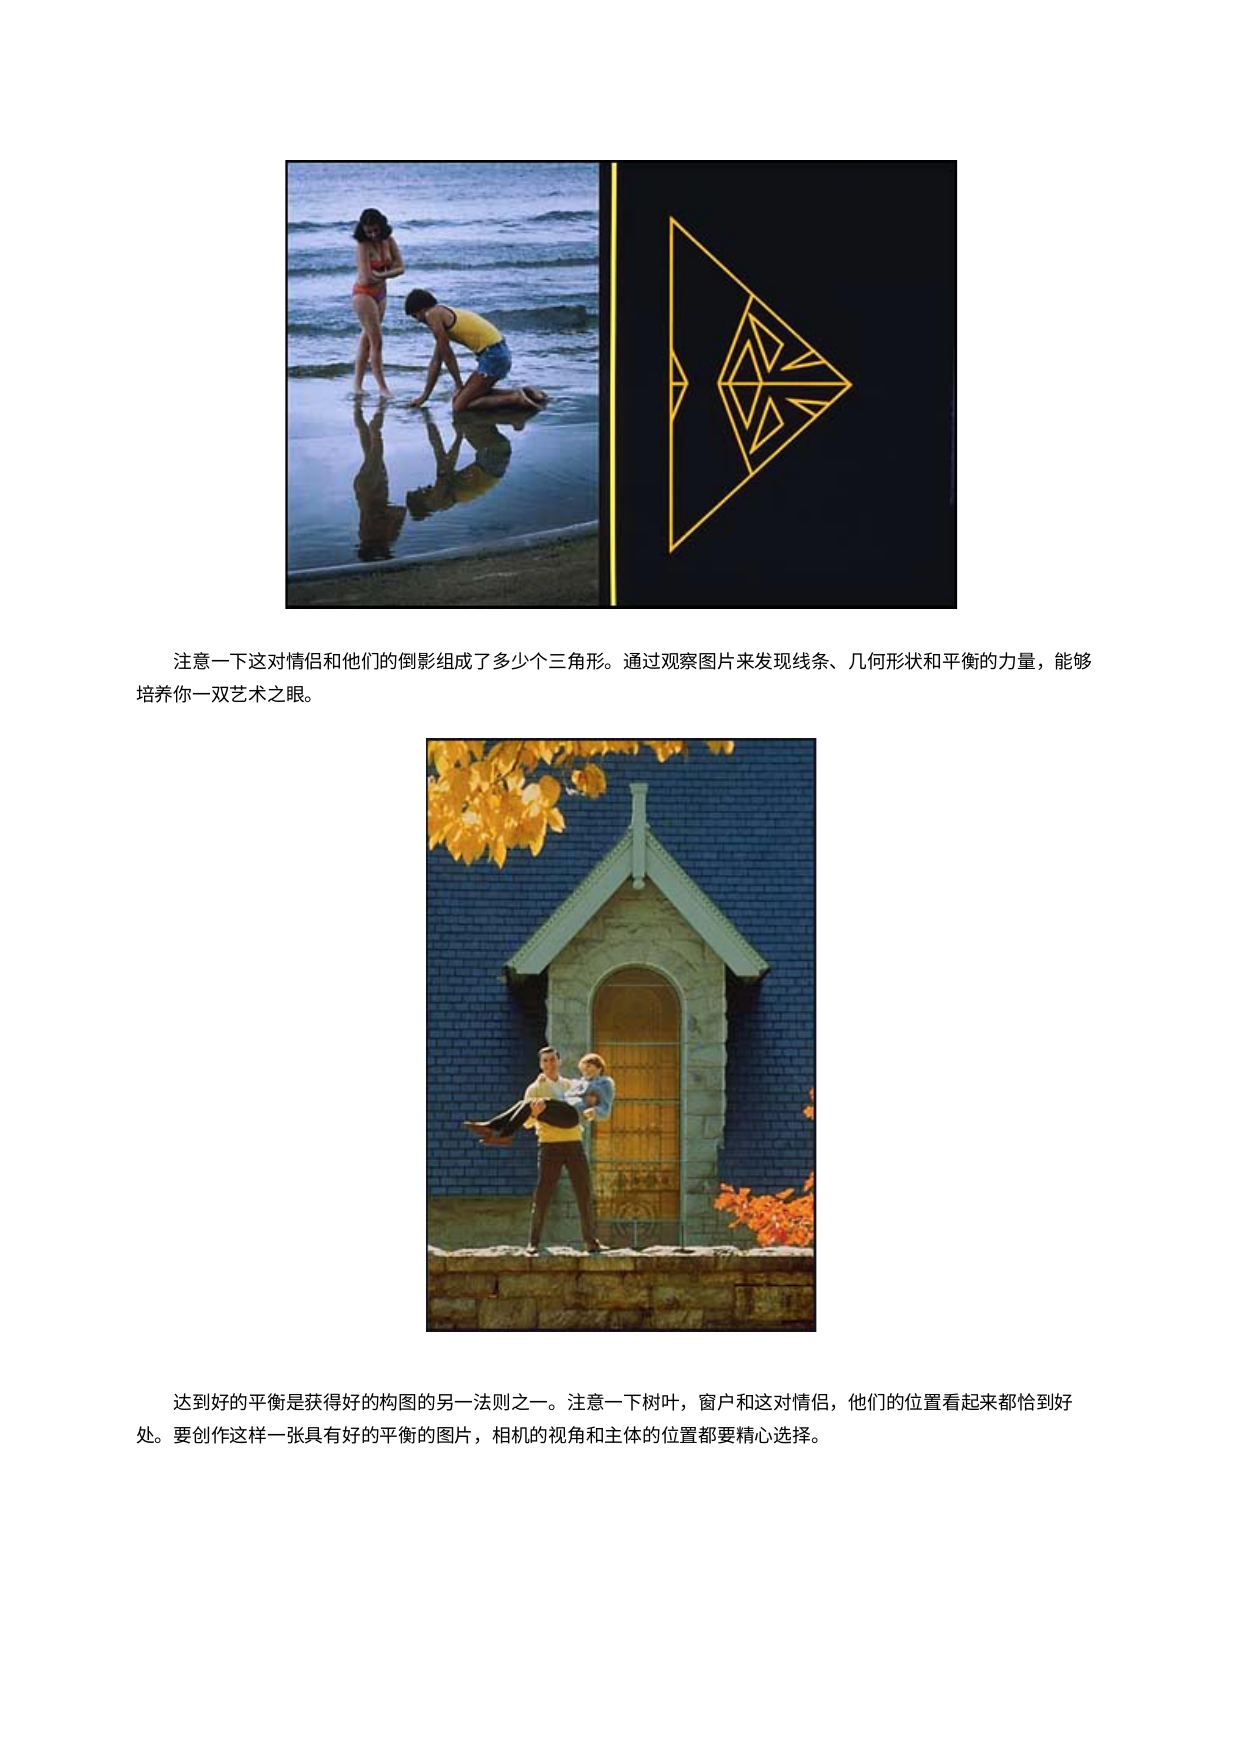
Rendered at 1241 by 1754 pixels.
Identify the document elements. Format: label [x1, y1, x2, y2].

table_header [134, 130, 1108, 1481]
picture [426, 738, 817, 1332]
picture [285, 160, 958, 609]
